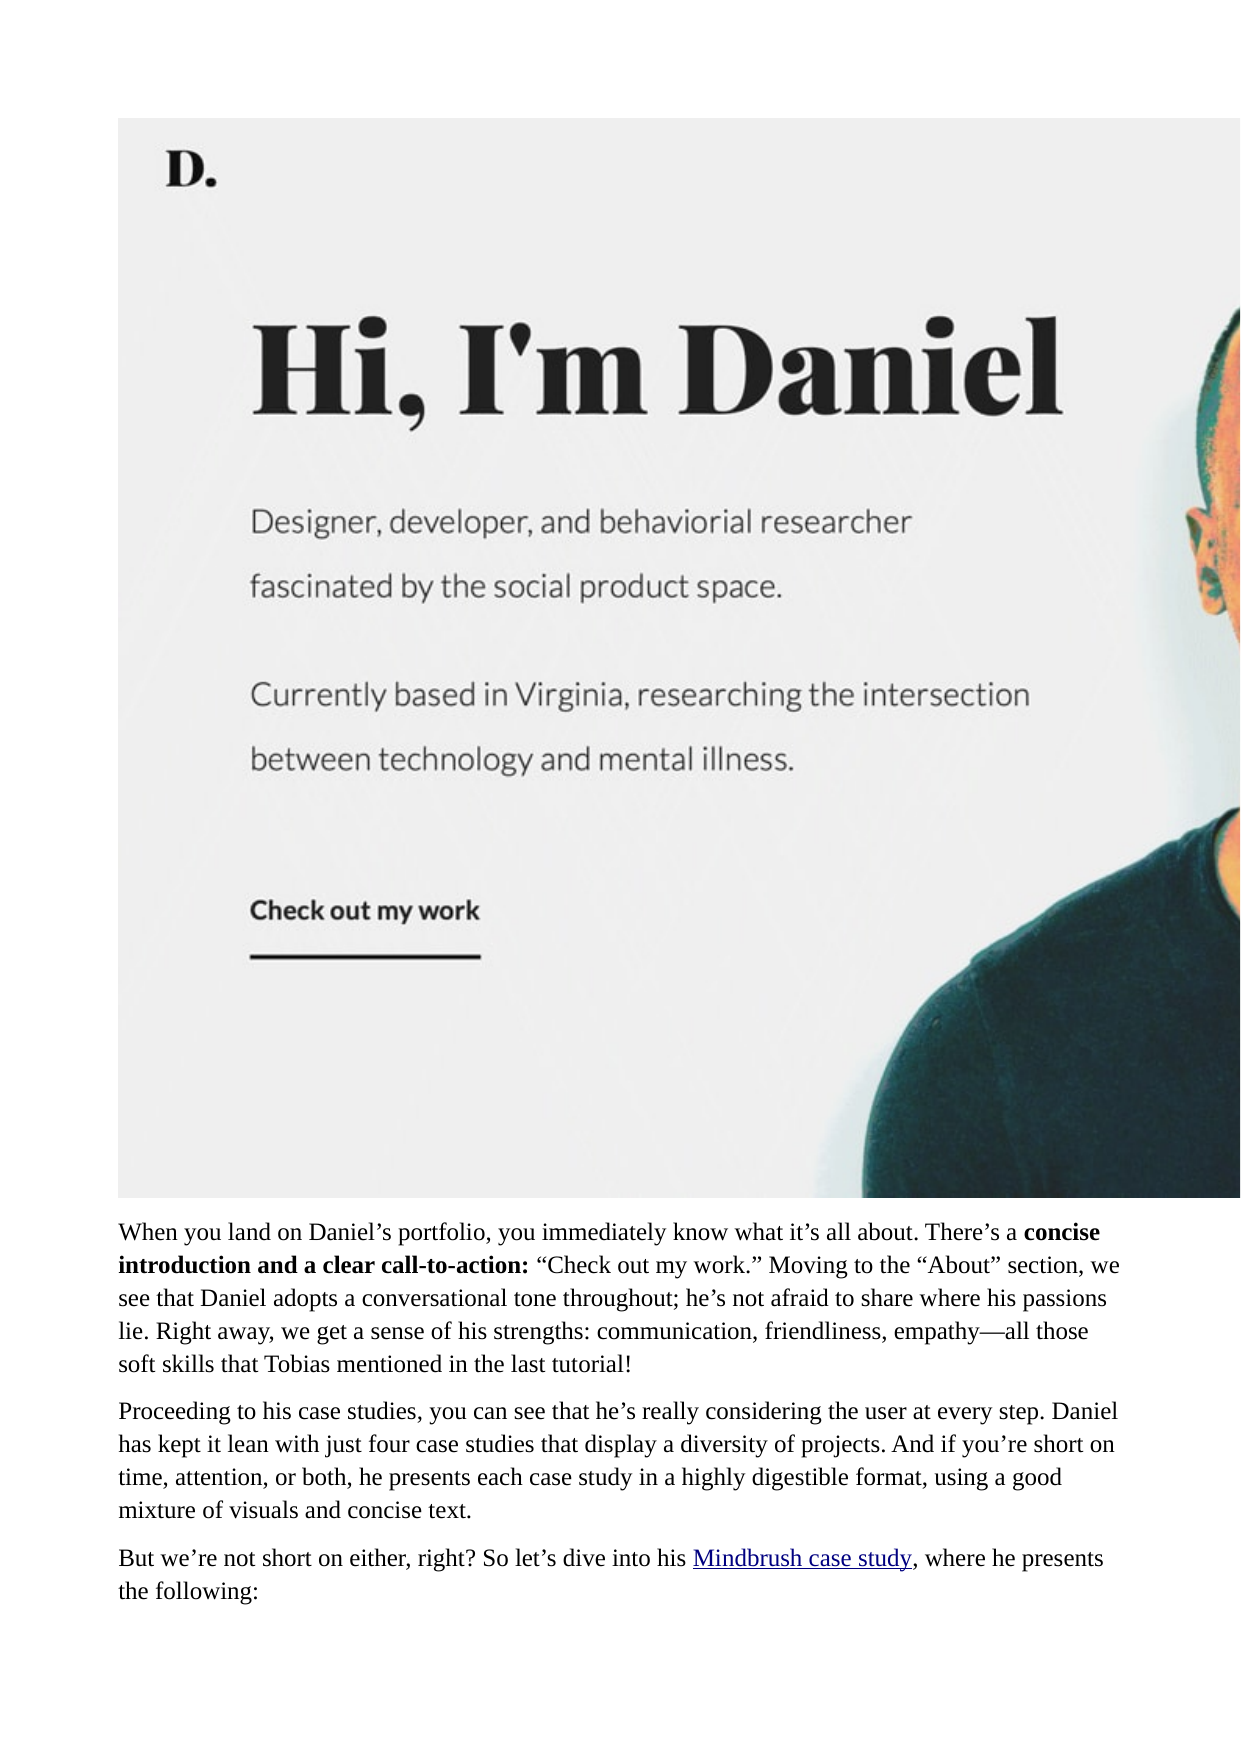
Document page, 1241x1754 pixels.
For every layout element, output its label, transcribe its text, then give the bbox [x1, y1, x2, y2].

text Proceeding to his case studies, you can see that he’s really considering the user at every step. Daniel has kept it lean with just four case studies that display a diversity of projects. And if you’re short on time, attention, or both, he presents each case study in a highly digestible format, using a good mixture of visuals and concise text. [118, 1396, 1122, 1524]
text When you land on Daniel’s portfolio, you immediately know what it’s all about. There’s a concise introduction and a clear call-to-action: “Check out my work.” Moving to the “About” section, we see that Daniel adopts a conversational tone throughout; he’s not afraid to share where his passions lie. Right away, we get a sense of his strengths: communication, friendliness, empathy—all those soft skills that Tobias mentioned in the last tutorial! [118, 1217, 1122, 1377]
text But we’re not short on either, right? So let’s dive into his Mindbrush case study, where he presents the following: [118, 1543, 1122, 1605]
picture [118, 118, 1241, 1198]
